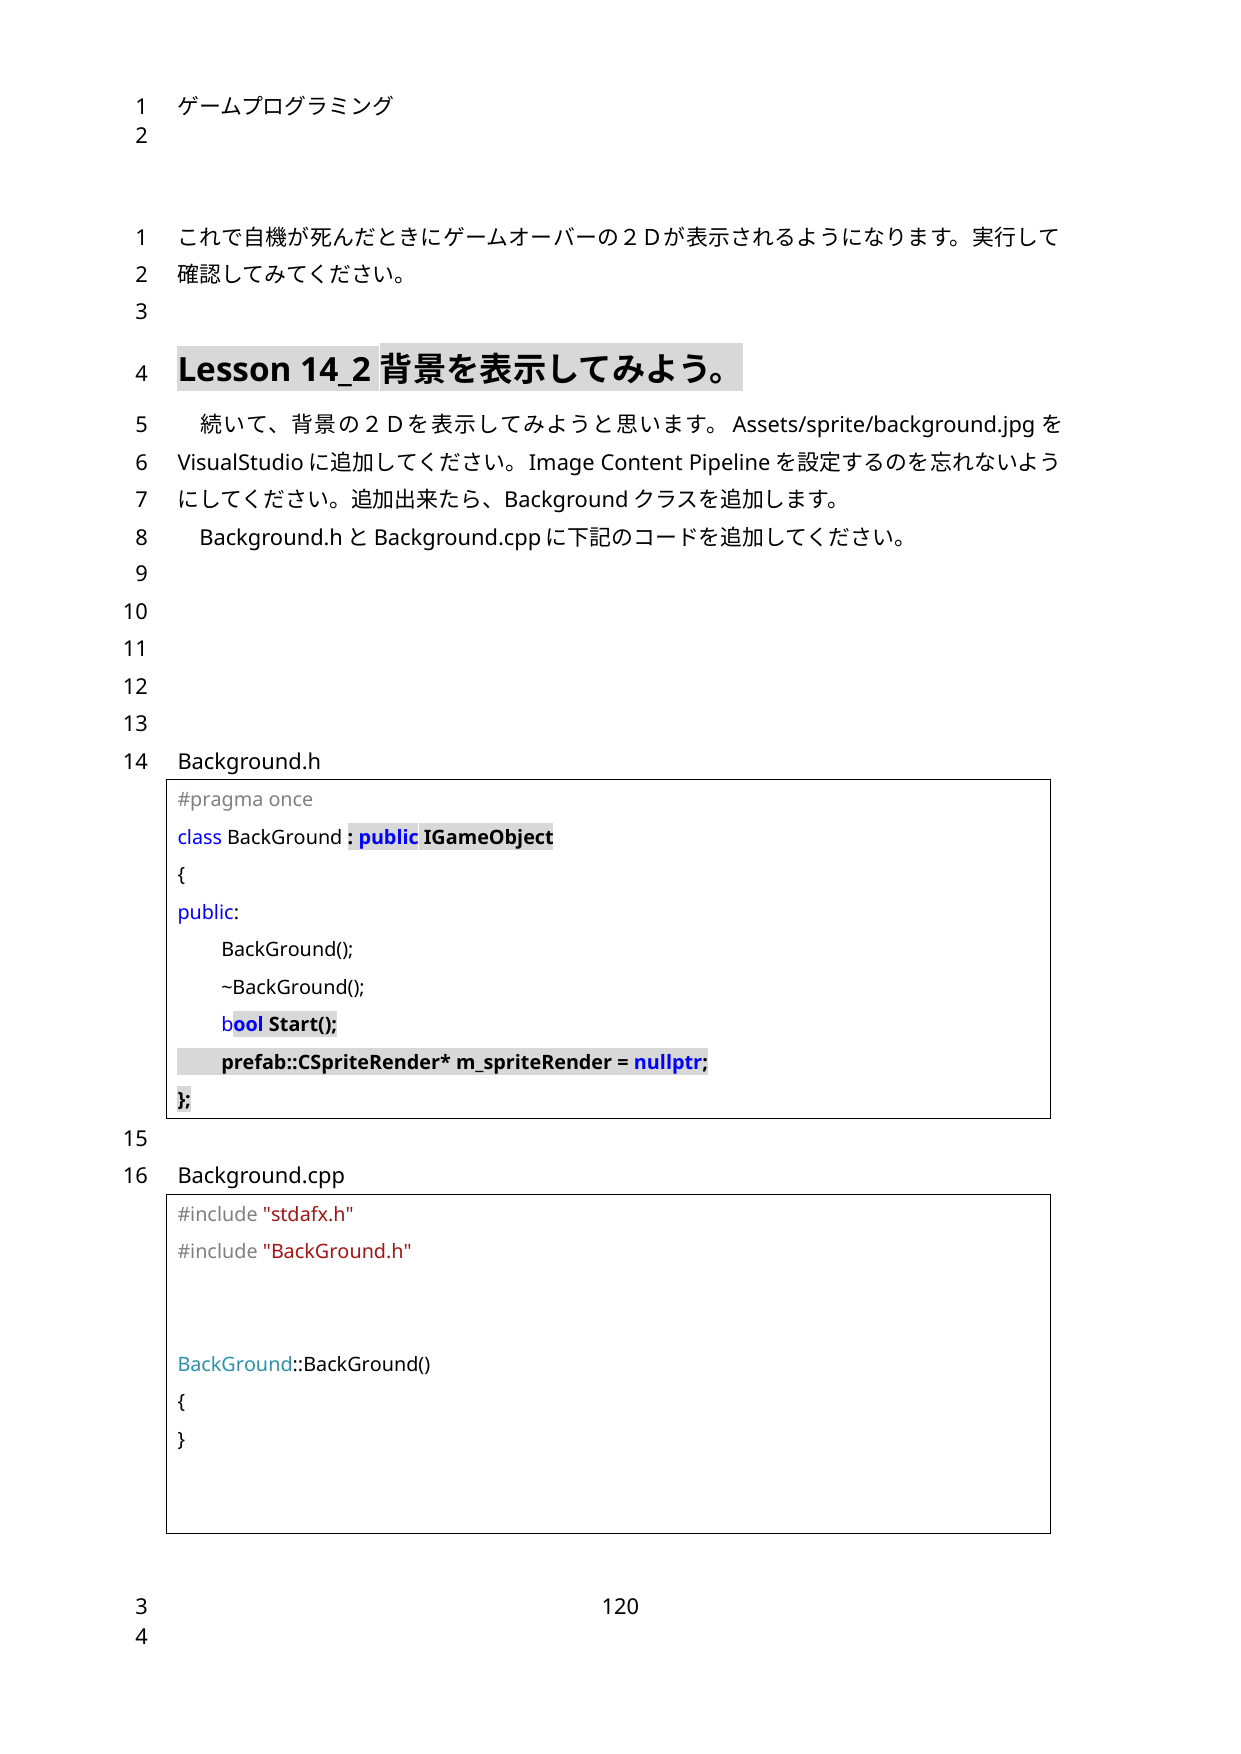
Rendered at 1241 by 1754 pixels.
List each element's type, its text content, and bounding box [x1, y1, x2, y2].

text 続いて、背景の２Ｄを表示してみようと思います。Assets/sprite/background.jpgをVisualStudioに追加してください。Image Content Pipelineを設定するのを忘れないようにしてください。追加出来たら、Backgroundクラスを追加します。 [177, 404, 1063, 517]
text Background.cpp [177, 1156, 1063, 1194]
table_header #pragma once class BackGround : public IGameObject { public: BackGround(); ~BackGround(); bool Start(); prefab::CSpriteRender* m_spriteRender = nullptr; }; [167, 780, 1050, 1118]
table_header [167, 1195, 1050, 1532]
text Background.hとBackground.cppに下記のコードを追加してください。 [177, 517, 1063, 554]
text これで自機が死んだときにゲームオーバーの２Ｄが表示されるようになります。実行して確認してみてください。 [177, 217, 1063, 292]
subtitle Lesson 14_2 背景を表示してみよう。 [177, 329, 1063, 404]
text Background.h [177, 742, 1063, 779]
